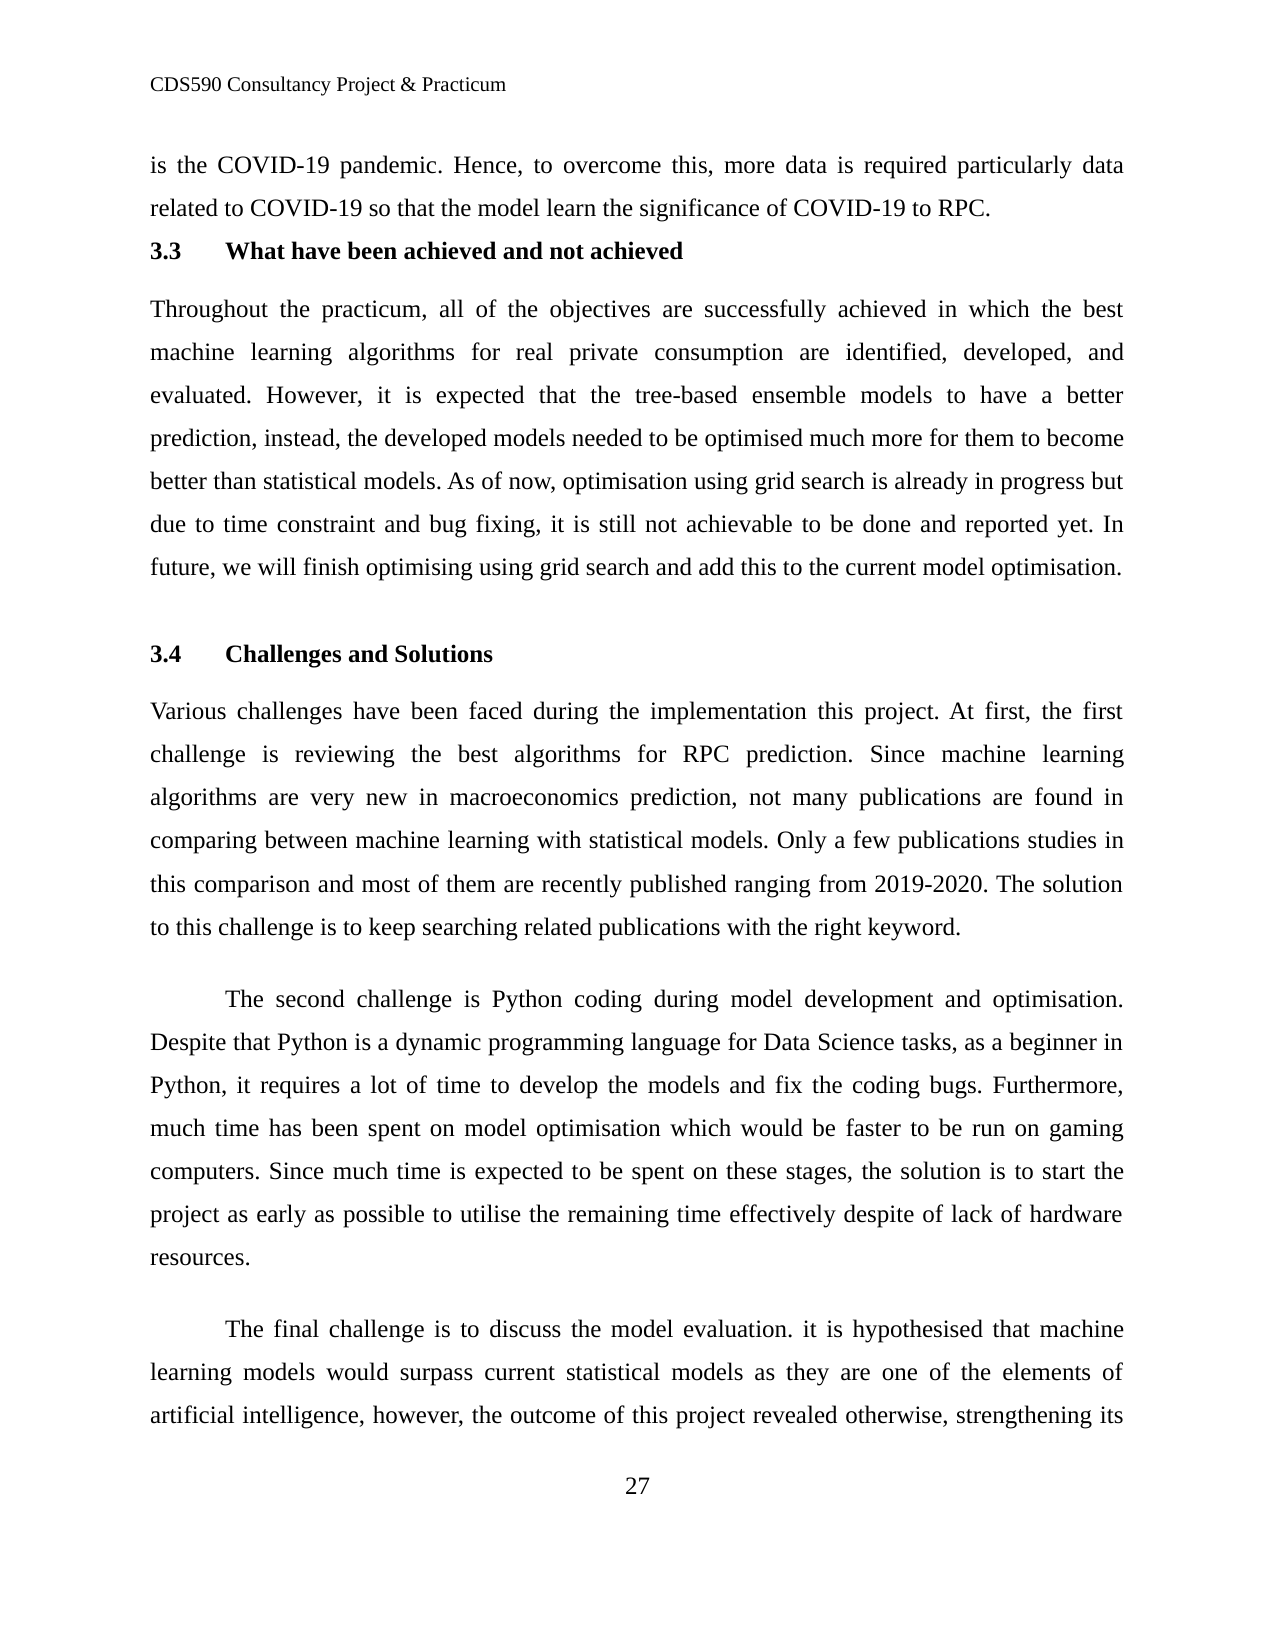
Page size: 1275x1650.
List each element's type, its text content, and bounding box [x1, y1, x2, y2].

text The second challenge is Python coding during model development and optimisation. Despite that Python is a dynamic programming language for Data Science tasks, as a beginner in Python, it requires a lot of time to develop the models and fix the coding bugs. Furthermore, much time has been spent on model optimisation which would be faster to be run on gaming computers. Since much time is expected to be spent on these stages, the solution is to start the project as early as possible to utilise the remaining time effectively despite of lack of hardware resources. [150, 984, 1125, 1271]
text Throughout the practicum, all of the objectives are successfully achieved in which the best machine learning algorithms for real private consumption are identified, developed, and evaluated. However, it is expected that the tree-based ensemble models to have a better prediction, instead, the developed models needed to be optimised much more for them to become better than statistical models. As of now, optimisation using grid search is already in progress but due to time constraint and bug fixing, it is still not achievable to be done and reported yet. In future, we will finish optimising using grid search and add this to the current model optimisation. [150, 294, 1125, 581]
text Various challenges have been faced during the implementation this project. At first, the first challenge is reviewing the best algorithms for RPC prediction. Since machine learning algorithms are very new in macroeconomics prediction, not many publications are found in comparing between machine learning with statistical models. Only a few publications studies in this comparison and most of them are recently published ranging from 2019-2020. The solution to this challenge is to keep searching related publications with the right keyword. [150, 696, 1125, 941]
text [150, 150, 1125, 222]
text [150, 1314, 1125, 1429]
subtitle 3.4 Challenges and Solutions [150, 639, 1125, 667]
subtitle 3.3 What have been achieved and not achieved [150, 236, 1125, 265]
